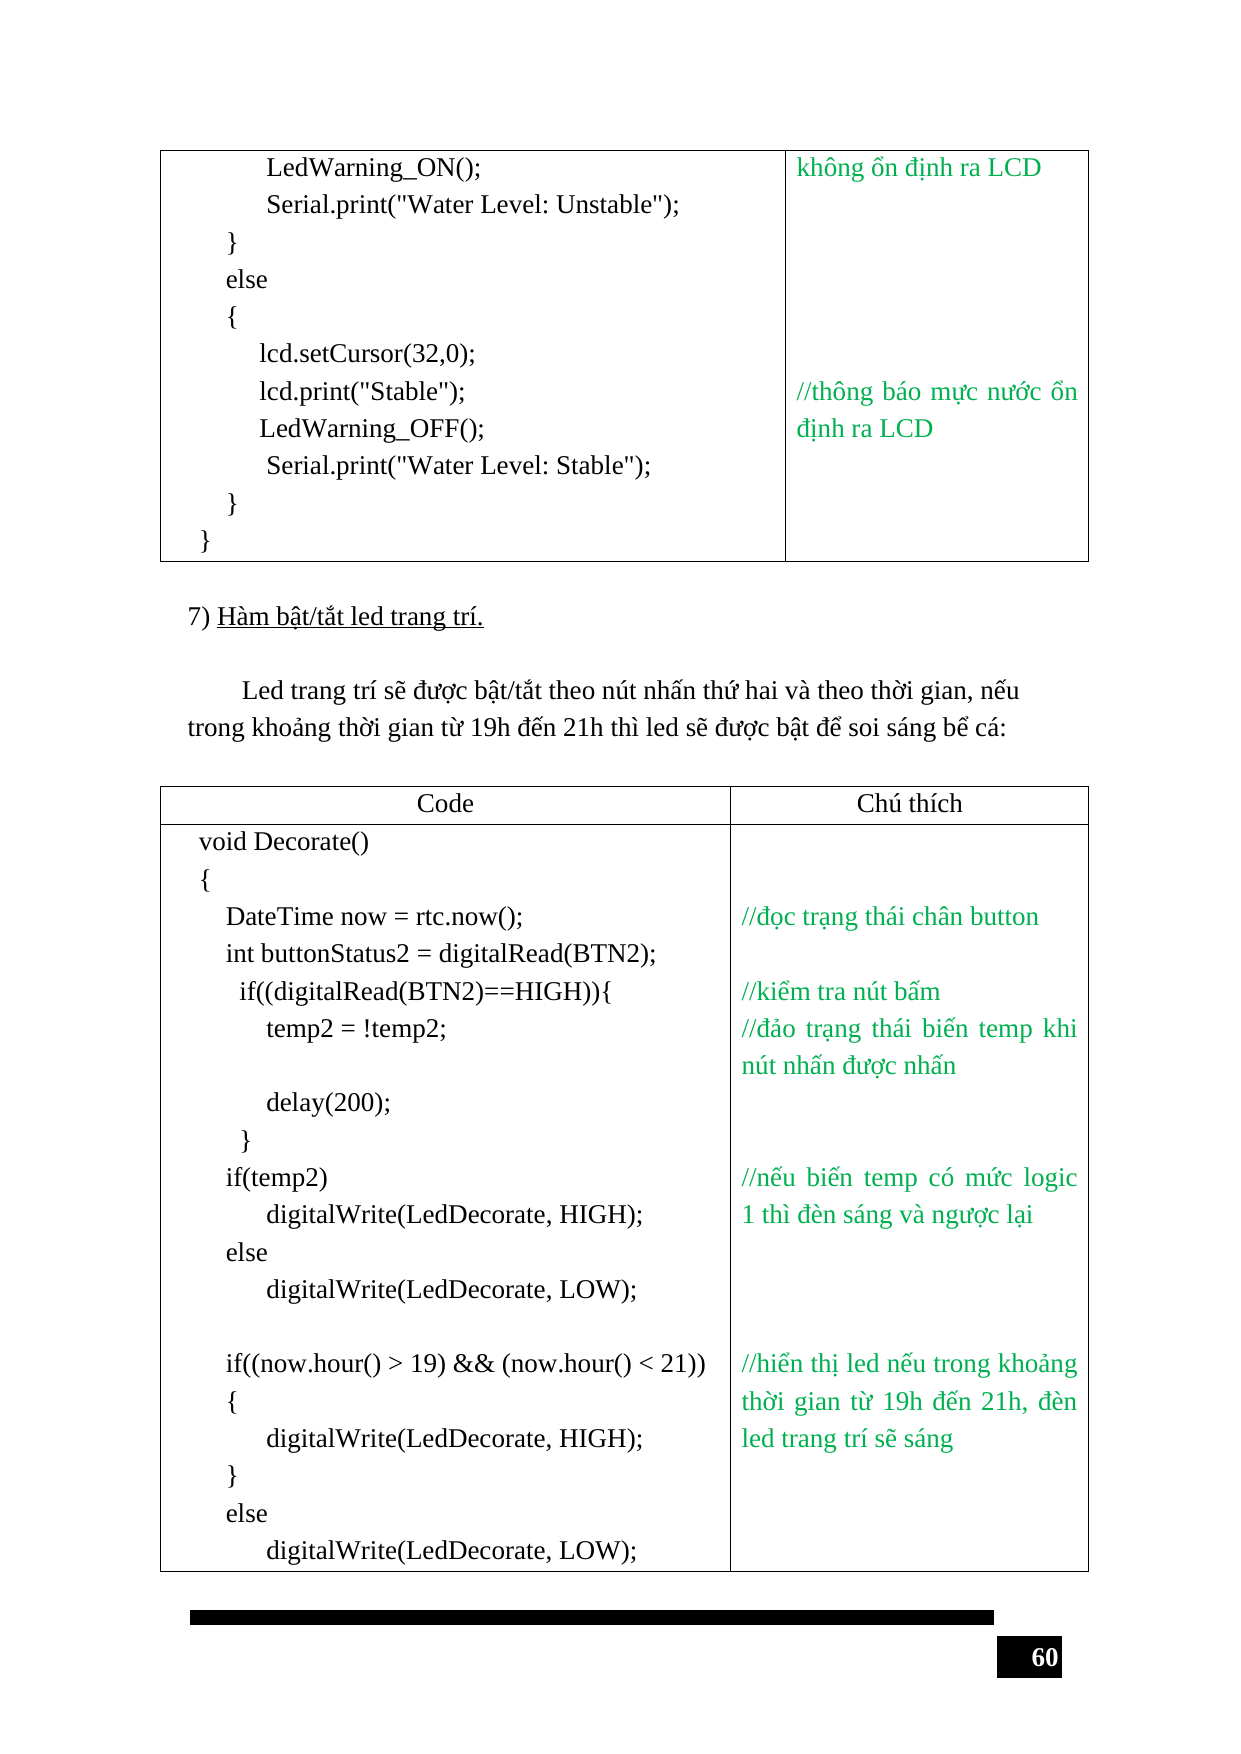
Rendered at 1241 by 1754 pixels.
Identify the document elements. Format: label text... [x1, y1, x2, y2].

table_header Chú thích [731, 787, 1088, 824]
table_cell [161, 151, 785, 561]
list Hàm bật/tắt led trang trí. [187, 599, 1053, 631]
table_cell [731, 825, 1088, 1571]
list Led trang trí sẽ được bật/tắt theo nút nhấn thứ hai và theo thời gian, nếu trong khoảng thời gian từ 19h đến 21h thì led sẽ được bật để soi sáng bể cá: [187, 674, 1053, 743]
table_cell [786, 151, 1088, 561]
table_header Code [161, 787, 730, 824]
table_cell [161, 825, 730, 1571]
